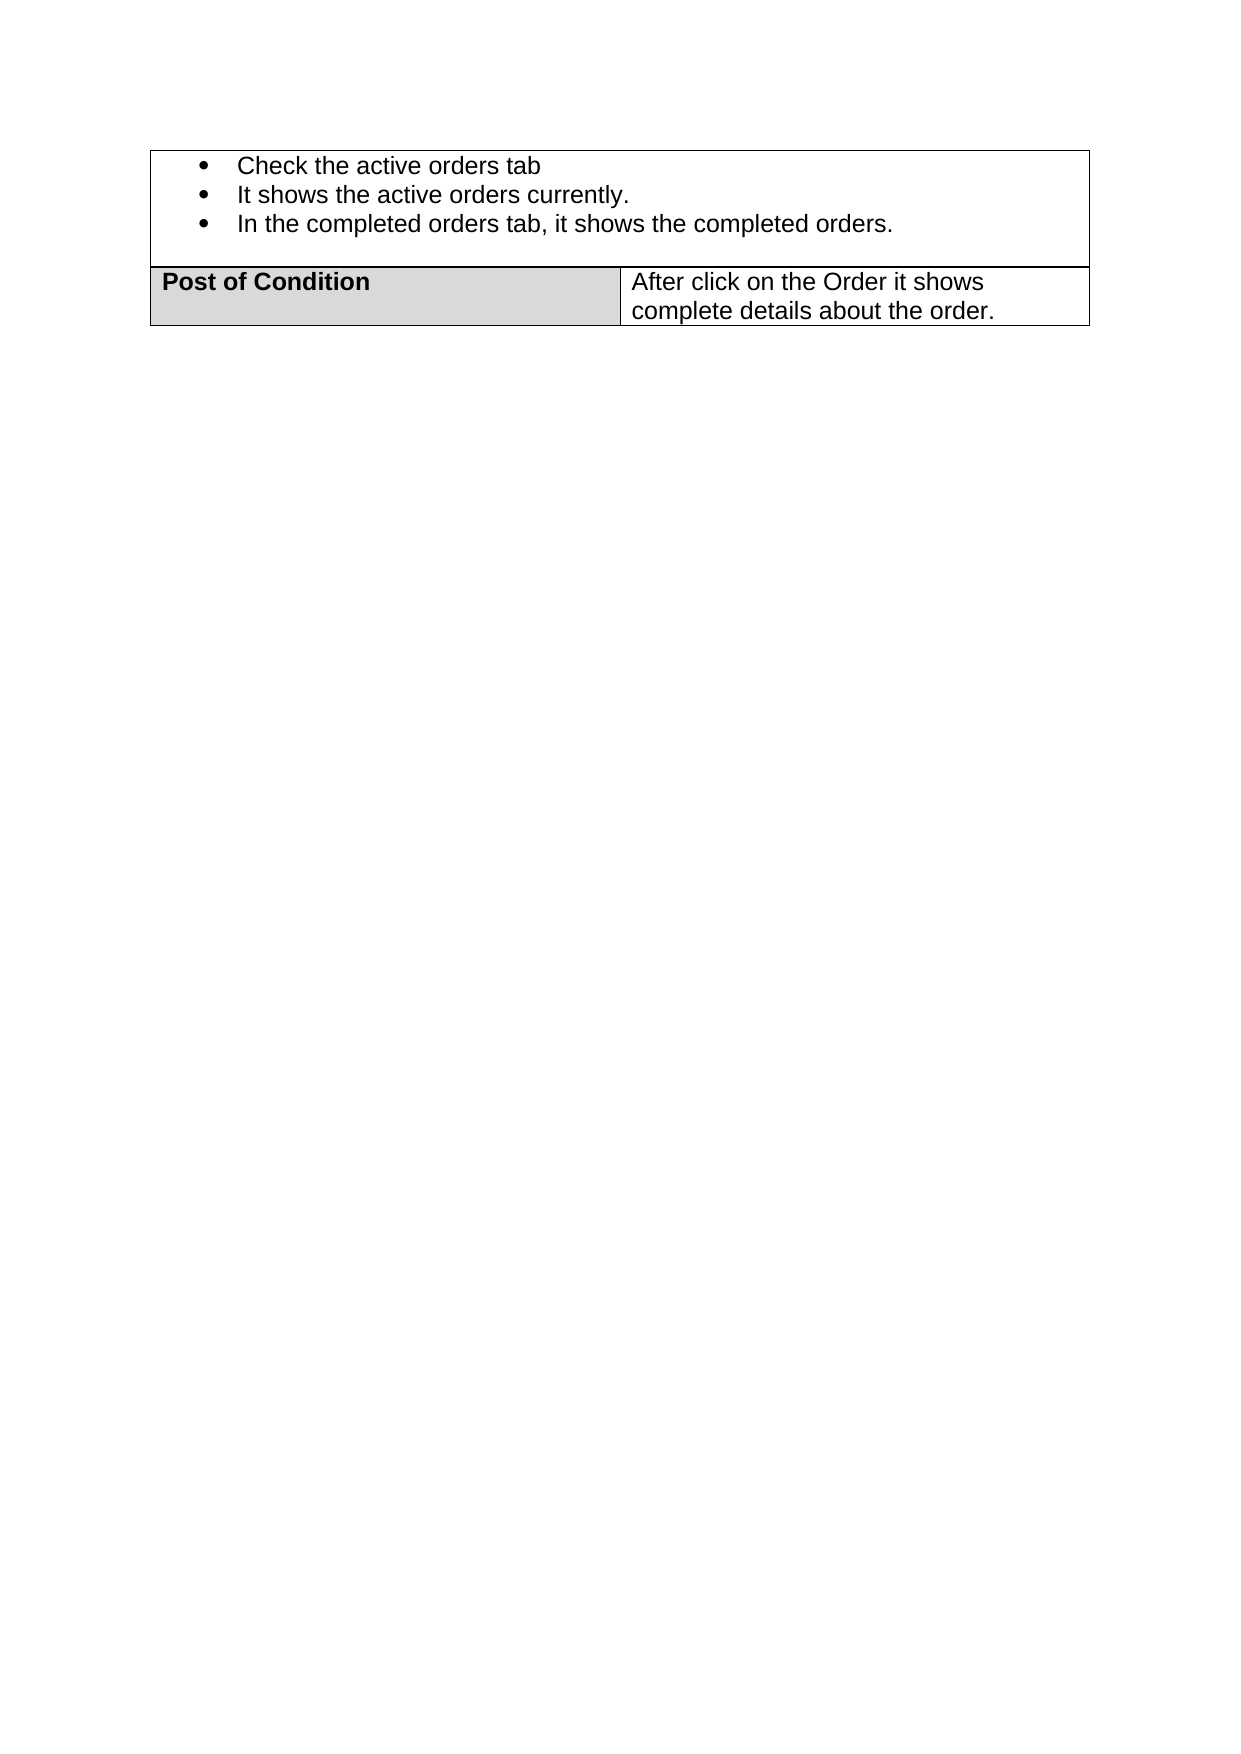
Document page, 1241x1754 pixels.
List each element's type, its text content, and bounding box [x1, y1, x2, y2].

table_cell Post of Condition [151, 268, 620, 325]
table_cell After click on the Order it shows complete details about the order. [621, 268, 1089, 325]
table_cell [151, 151, 1089, 266]
